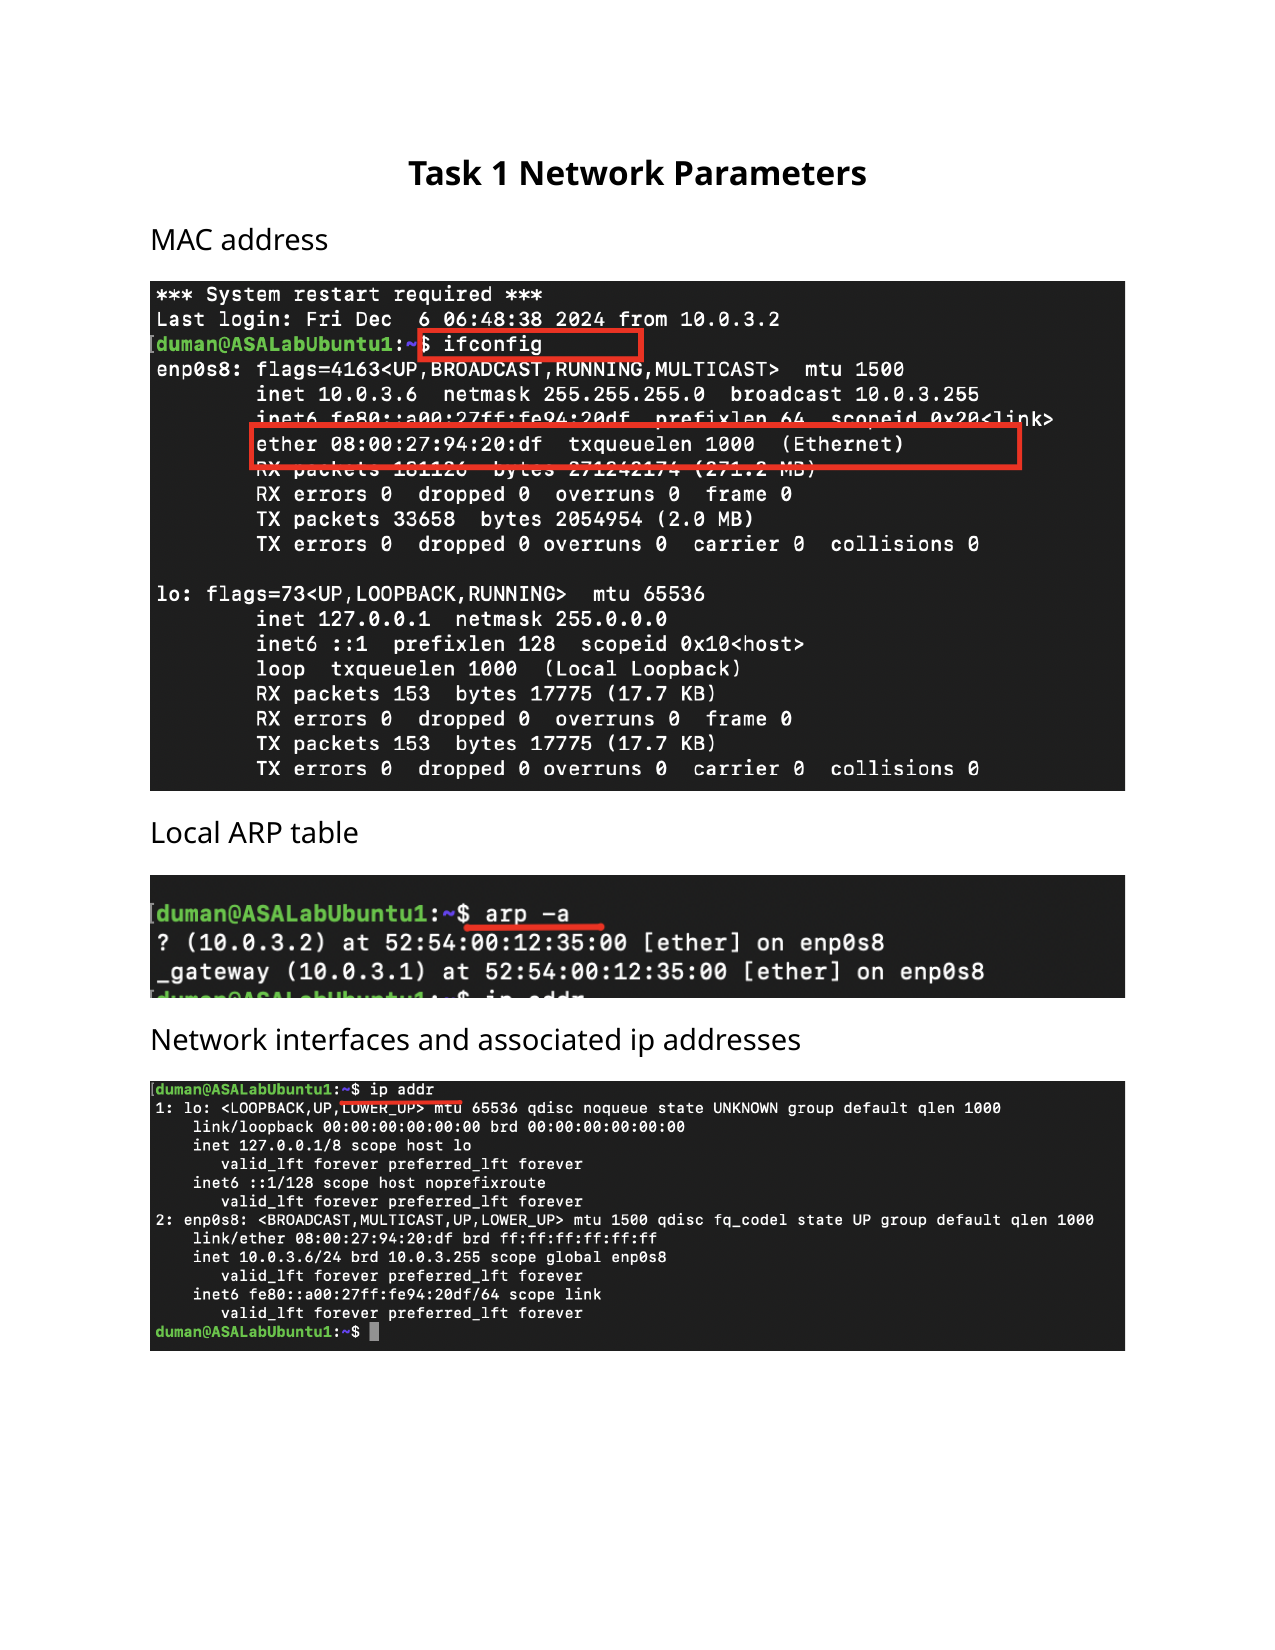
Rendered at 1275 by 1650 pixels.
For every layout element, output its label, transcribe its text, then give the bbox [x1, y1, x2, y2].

text Network interfaces and associated ip addresses [150, 1019, 1125, 1059]
text Local ARP table [150, 813, 1125, 852]
text MAC address [150, 219, 1125, 258]
picture [150, 1081, 1125, 1351]
text Task 1 Network Parameters [150, 150, 1125, 195]
picture [150, 875, 1125, 998]
picture [150, 281, 1125, 791]
